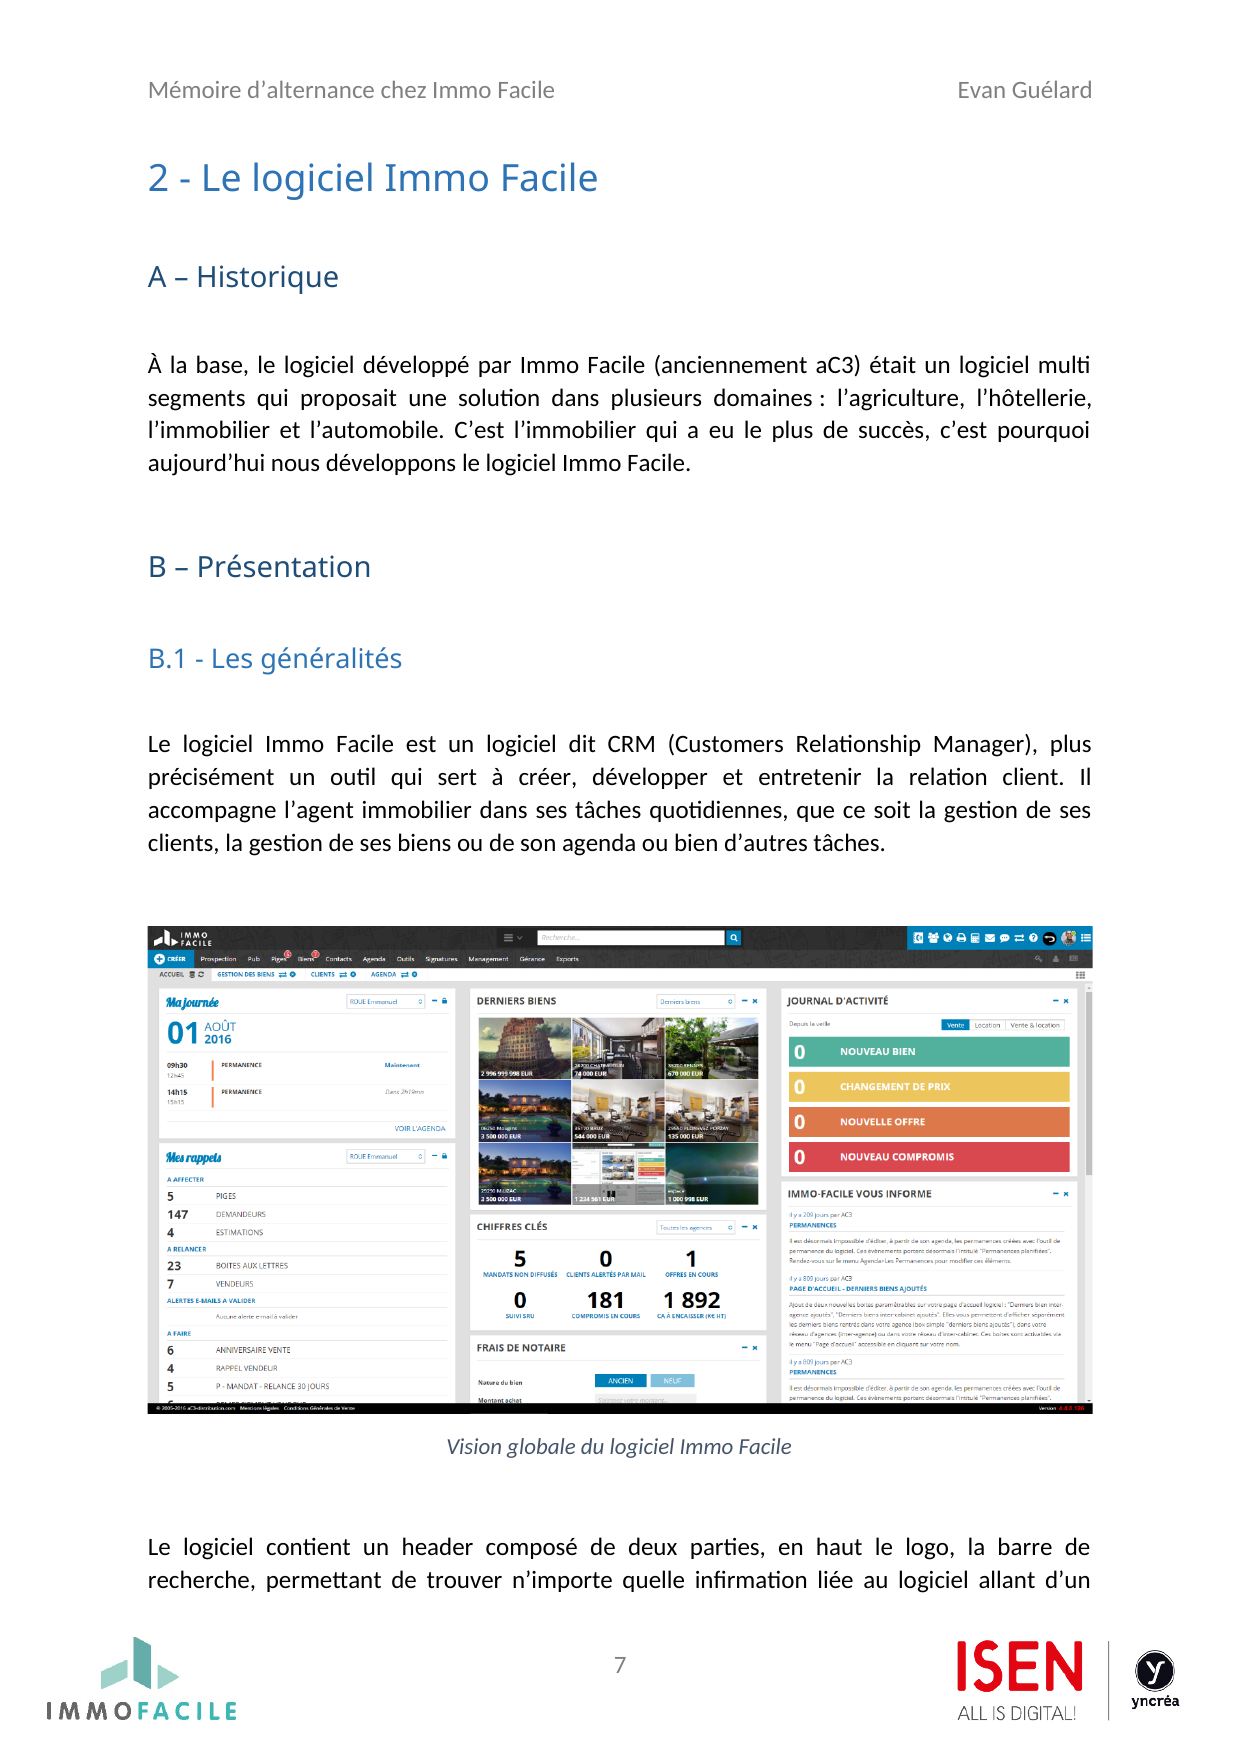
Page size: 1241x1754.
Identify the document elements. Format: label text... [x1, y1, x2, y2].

subtitle 2 - Le logiciel Immo Facile [148, 152, 1093, 203]
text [148, 1531, 1093, 1594]
picture [1082, 935, 1090, 941]
picture [1001, 935, 1009, 941]
text Vision globale du logiciel Immo Facile [148, 1432, 1093, 1461]
picture [155, 954, 164, 964]
picture [972, 934, 979, 942]
text Le logiciel Immo Facile est un logiciel dit CRM (Customers Relationship Manager), plus précisément un outil qui sert à créer, développer et entretenir la relation client. Il accompagne l’agent immobilier dans ses tâches quotidiennes, que ce soit la gestion de ses clients, la gestion de ses biens ou de son agenda ou bien d’autres tâches. [148, 728, 1093, 858]
picture [914, 933, 923, 943]
picture [1062, 931, 1075, 945]
picture [944, 934, 952, 941]
subtitle B.1 - Les généralités [148, 639, 1093, 676]
picture [47, 1637, 236, 1720]
picture [929, 933, 938, 942]
picture [986, 935, 995, 941]
picture [1030, 934, 1037, 941]
subtitle A – Historique [148, 256, 1093, 296]
subtitle B – Présentation [148, 547, 1093, 586]
picture [931, 1638, 1200, 1721]
picture [1044, 933, 1055, 944]
picture [147, 926, 1093, 1414]
text À la base, le logiciel développé par Immo Facile (anciennement aC3) était un logiciel multi segments qui proposait une solution dans plusieurs domaines : l’agriculture, l’hôtellerie, l’immobilier et l’automobile. C’est l’immobilier qui a eu le plus de succès, c’est pourquoi aujourd’hui nous développons le logiciel Immo Facile. [148, 349, 1093, 478]
